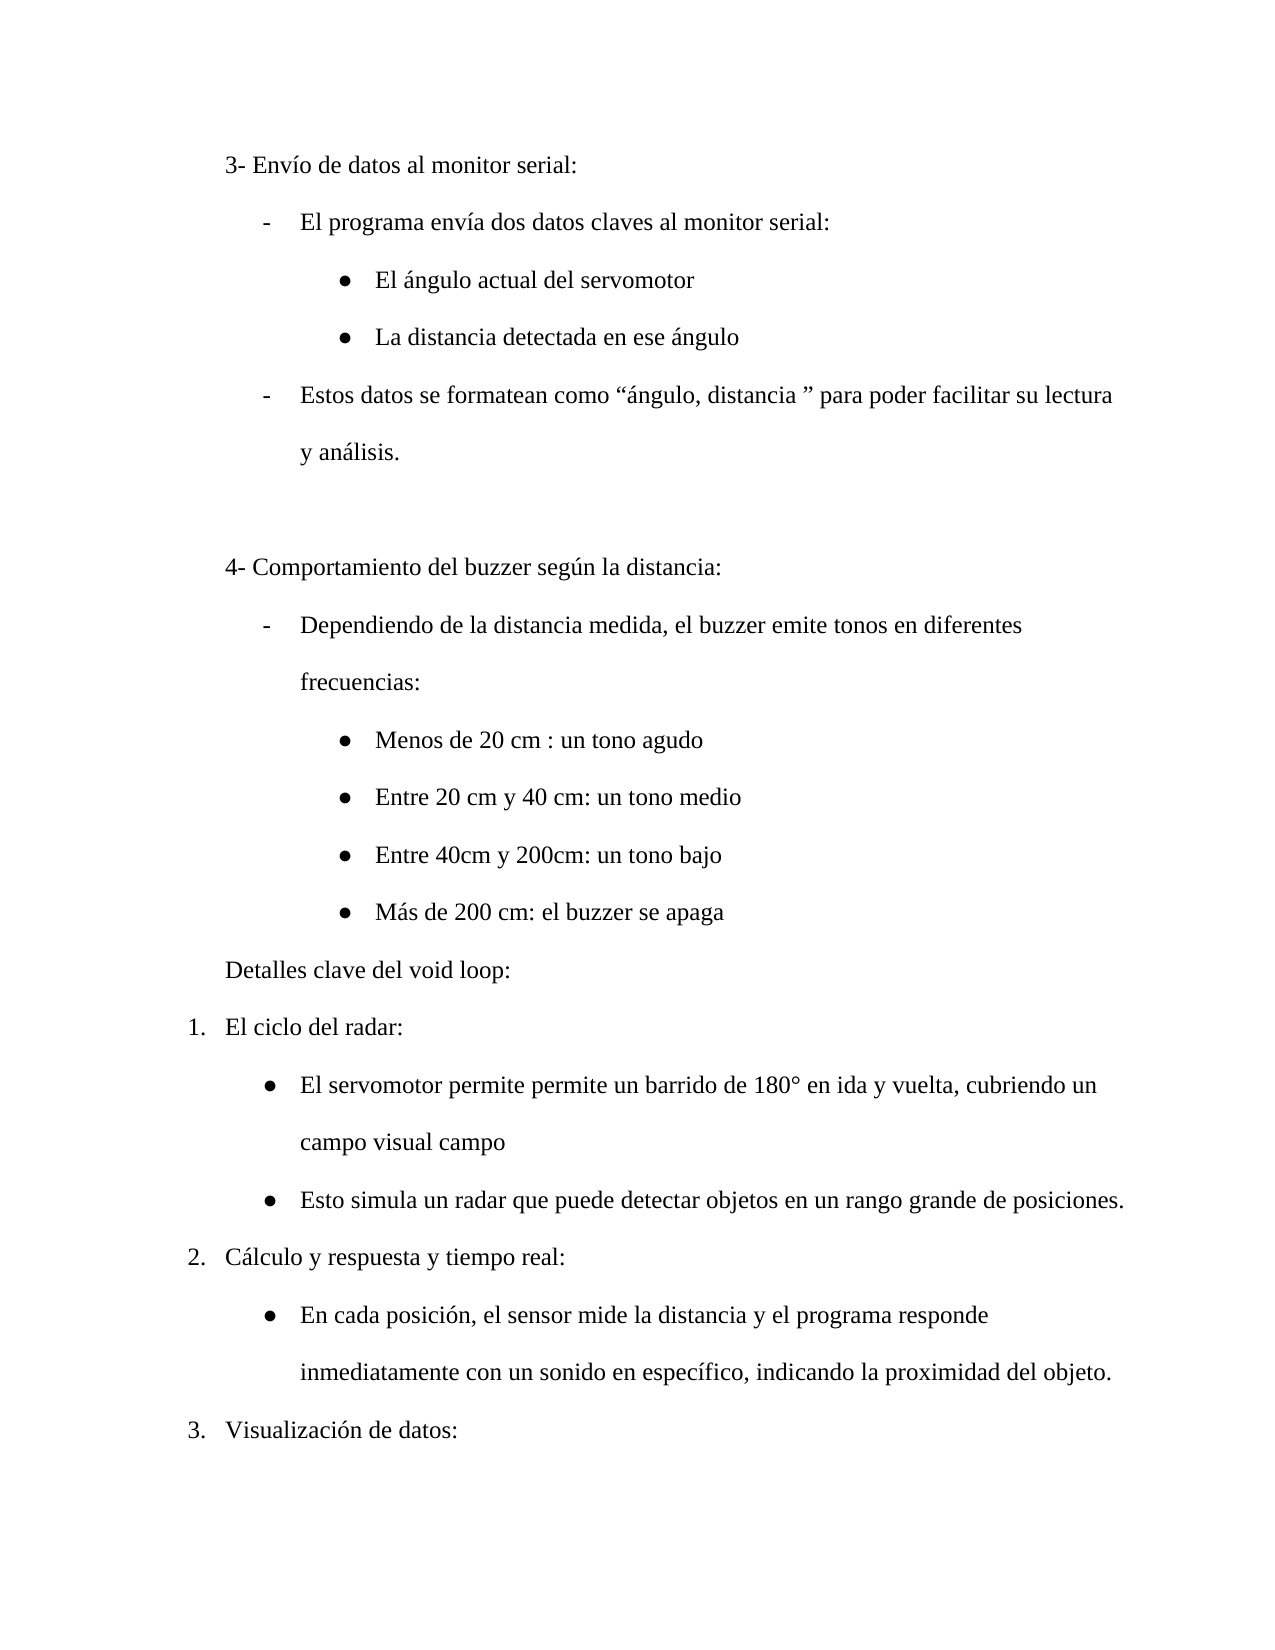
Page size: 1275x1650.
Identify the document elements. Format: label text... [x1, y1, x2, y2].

list El servomotor permite permite un barrido de 180° en ida y vuelta, cubriendo un campo visual campo [262, 1070, 1125, 1156]
text Detalles clave del void loop: [150, 955, 1125, 984]
list Dependiendo de la distancia medida, el buzzer emite tonos en diferentes frecuencias: [262, 610, 1125, 696]
list El programa envía dos datos claves al monitor serial: [262, 207, 1125, 236]
list Cálculo y respuesta y tiempo real: [187, 1242, 1125, 1271]
list Menos de 20 cm : un tono agudo [337, 725, 1125, 754]
list En cada posición, el sensor mide la distancia y el programa responde inmediatamente con un sonido en específico, indicando la proximidad del objeto. [262, 1300, 1125, 1386]
list Esto simula un radar que puede detectar objetos en un rango grande de posiciones. [262, 1185, 1125, 1214]
list El ángulo actual del servomotor [337, 265, 1125, 294]
text 4- Comportamiento del buzzer según la distancia: [150, 552, 1125, 581]
list Entre 40cm y 200cm: un tono bajo [337, 840, 1125, 869]
list Entre 20 cm y 40 cm: un tono medio [337, 782, 1125, 811]
list Más de 200 cm: el buzzer se apaga [337, 897, 1125, 926]
list La distancia detectada en ese ángulo [337, 322, 1125, 351]
text 3- Envío de datos al monitor serial: [150, 150, 1125, 179]
list Estos datos se formatean como “ángulo, distancia ” para poder facilitar su lectura y análisis. [262, 380, 1125, 466]
list El ciclo del radar: [187, 1012, 1125, 1041]
list Visualización de datos: [187, 1415, 1125, 1444]
